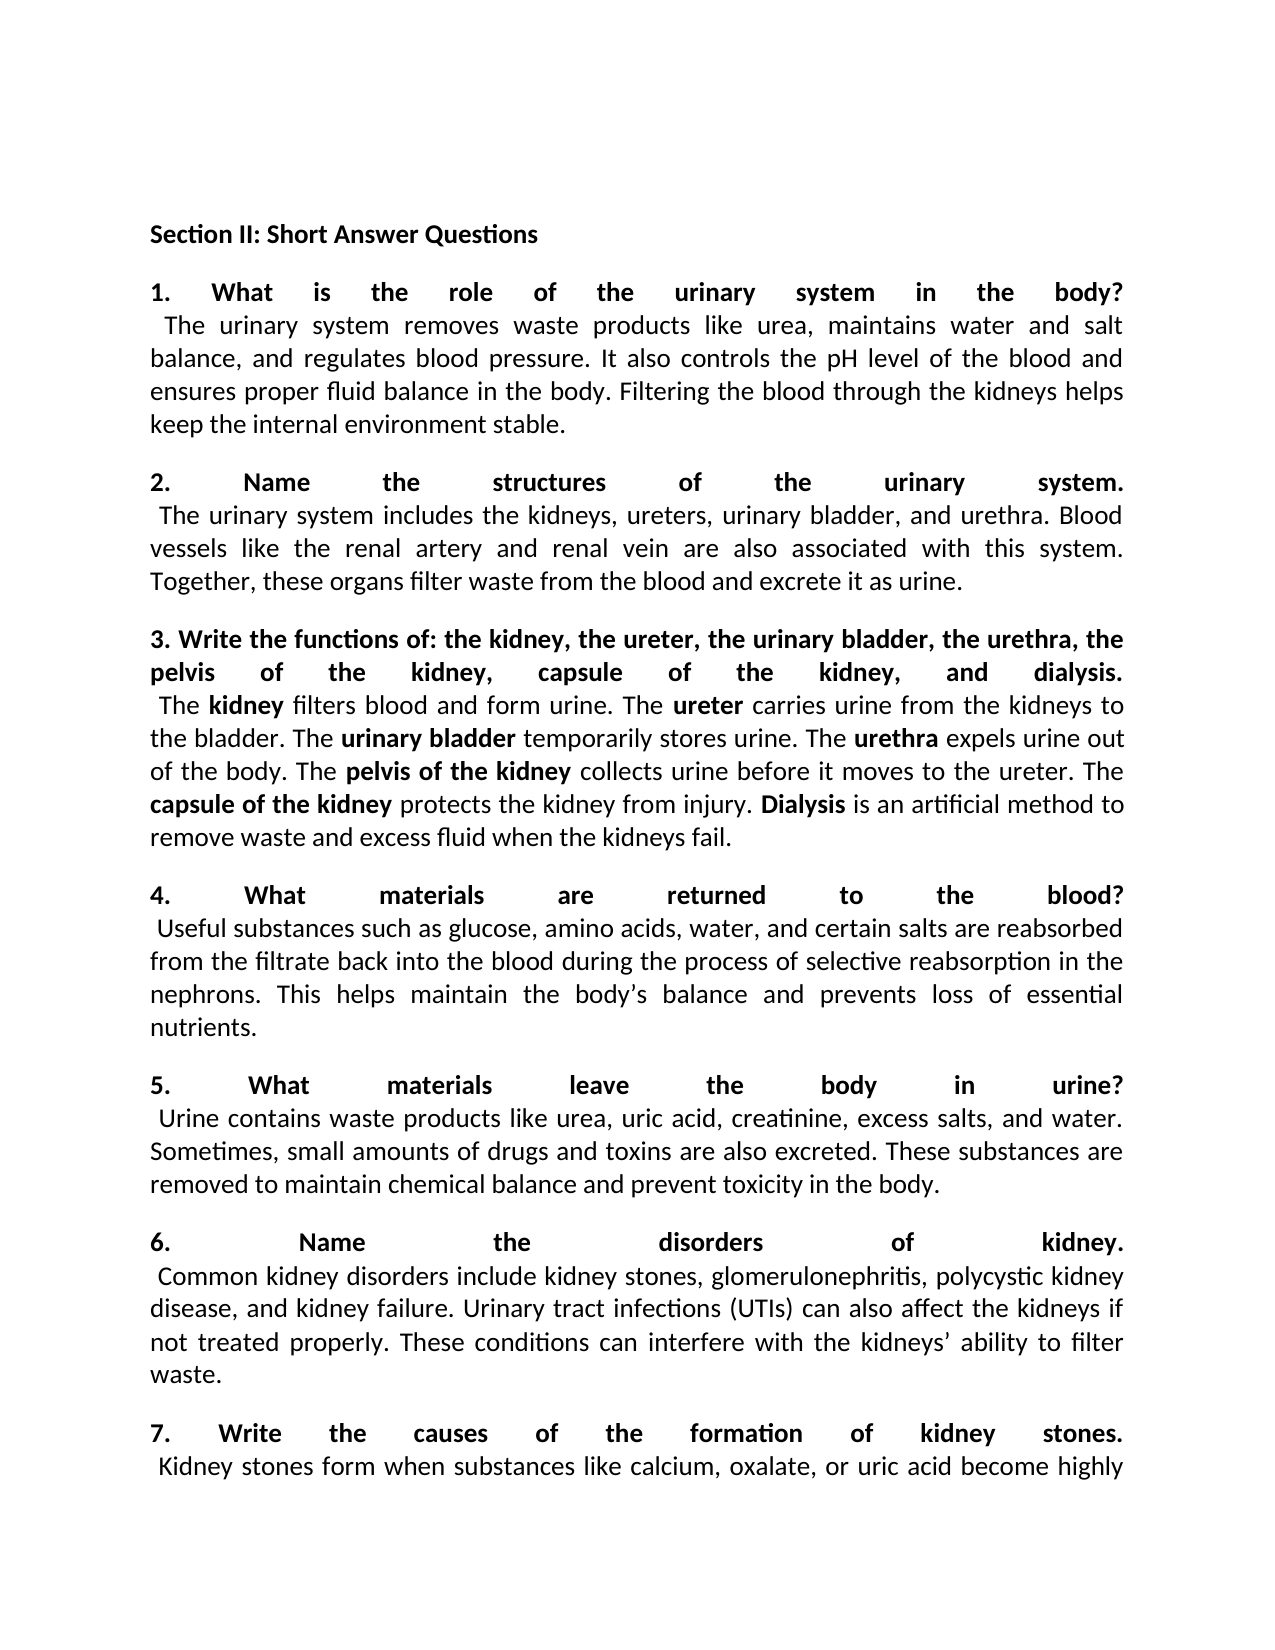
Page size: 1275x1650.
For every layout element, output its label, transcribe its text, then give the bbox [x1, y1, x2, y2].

text 4. What materials are returned to the blood? Useful substances such as glucose, amino acids, water, and certain salts are reabsorbed from the filtrate back into the blood during the process of selective reabsorption in the nephrons. This helps maintain the body’s balance and prevents loss of essential nutrients. [150, 878, 1125, 1043]
text 6. Name the disorders of kidney. Common kidney disorders include kidney stones, glomerulonephritis, polycystic kidney disease, and kidney failure. Urinary tract infections (UTIs) can also affect the kidneys if not treated properly. These conditions can interfere with the kidneys’ ability to filter waste. [150, 1226, 1125, 1391]
text 2. Name the structures of the urinary system. The urinary system includes the kidneys, ureters, urinary bladder, and urethra. Blood vessels like the renal artery and renal vein are also associated with this system. Together, these organs filter waste from the blood and excrete it as urine. [150, 465, 1125, 597]
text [150, 1416, 1125, 1482]
subtitle Section II: Short Answer Questions [150, 217, 1125, 250]
text 1. What is the role of the urinary system in the body? The urinary system removes waste products like urea, maintains water and salt balance, and regulates blood pressure. It also controls the pH level of the blood and ensures proper fluid balance in the body. Filtering the blood through the kidneys helps keep the internal environment stable. [150, 275, 1125, 440]
text 5. What materials leave the body in urine? Urine contains waste products like urea, uric acid, creatinine, excess salts, and water. Sometimes, small amounts of drugs and toxins are also excreted. These substances are removed to maintain chemical balance and prevent toxicity in the body. [150, 1068, 1125, 1201]
text 3. Write the functions of: the kidney, the ureter, the urinary bladder, the urethra, the pelvis of the kidney, capsule of the kidney, and dialysis. The kidney filters blood and form urine. The ureter carries urine from the kidneys to the bladder. The urinary bladder temporarily stores urine. The urethra expels urine out of the body. The pelvis of the kidney collects urine before it moves to the ureter. The capsule of the kidney protects the kidney from injury. Dialysis is an artificial method to remove waste and excess fluid when the kidneys fail. [150, 622, 1125, 853]
